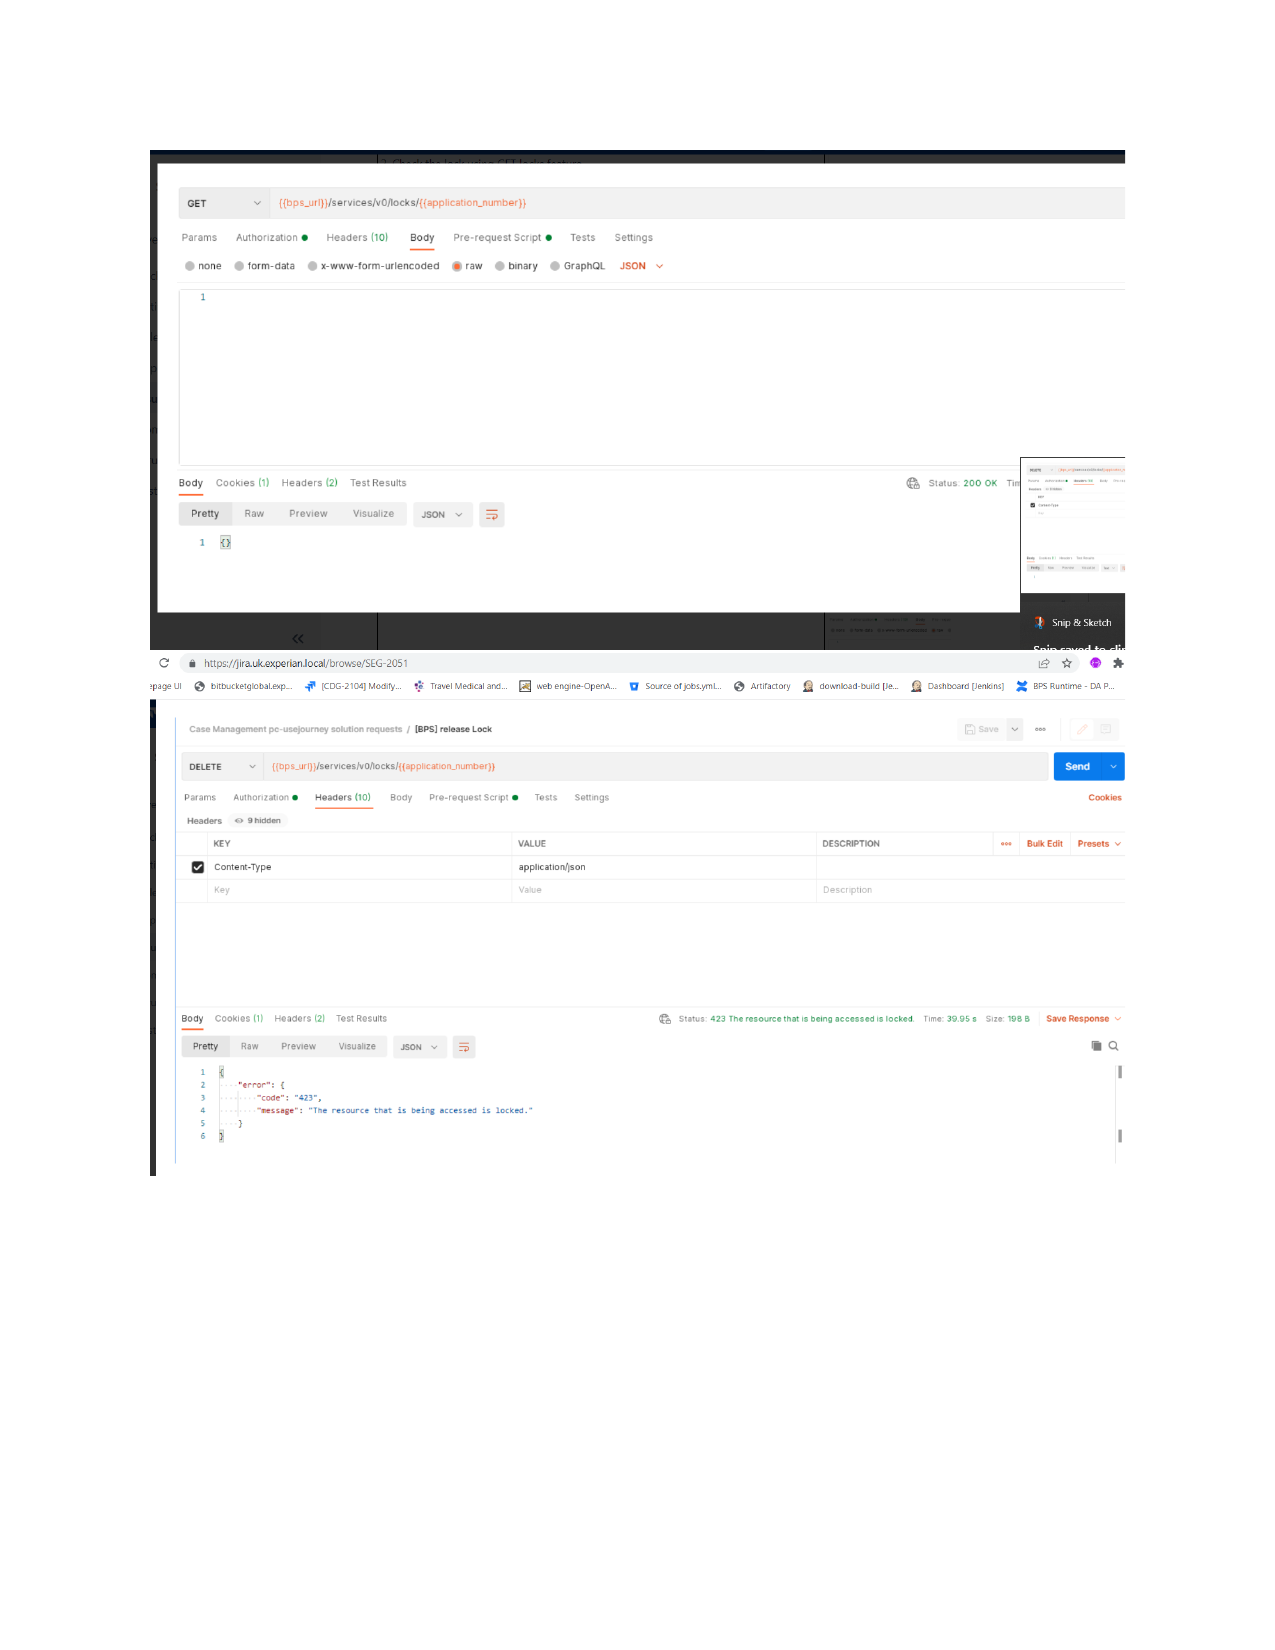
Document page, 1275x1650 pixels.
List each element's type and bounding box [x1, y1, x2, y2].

picture [150, 651, 1125, 1176]
picture [150, 150, 1125, 650]
